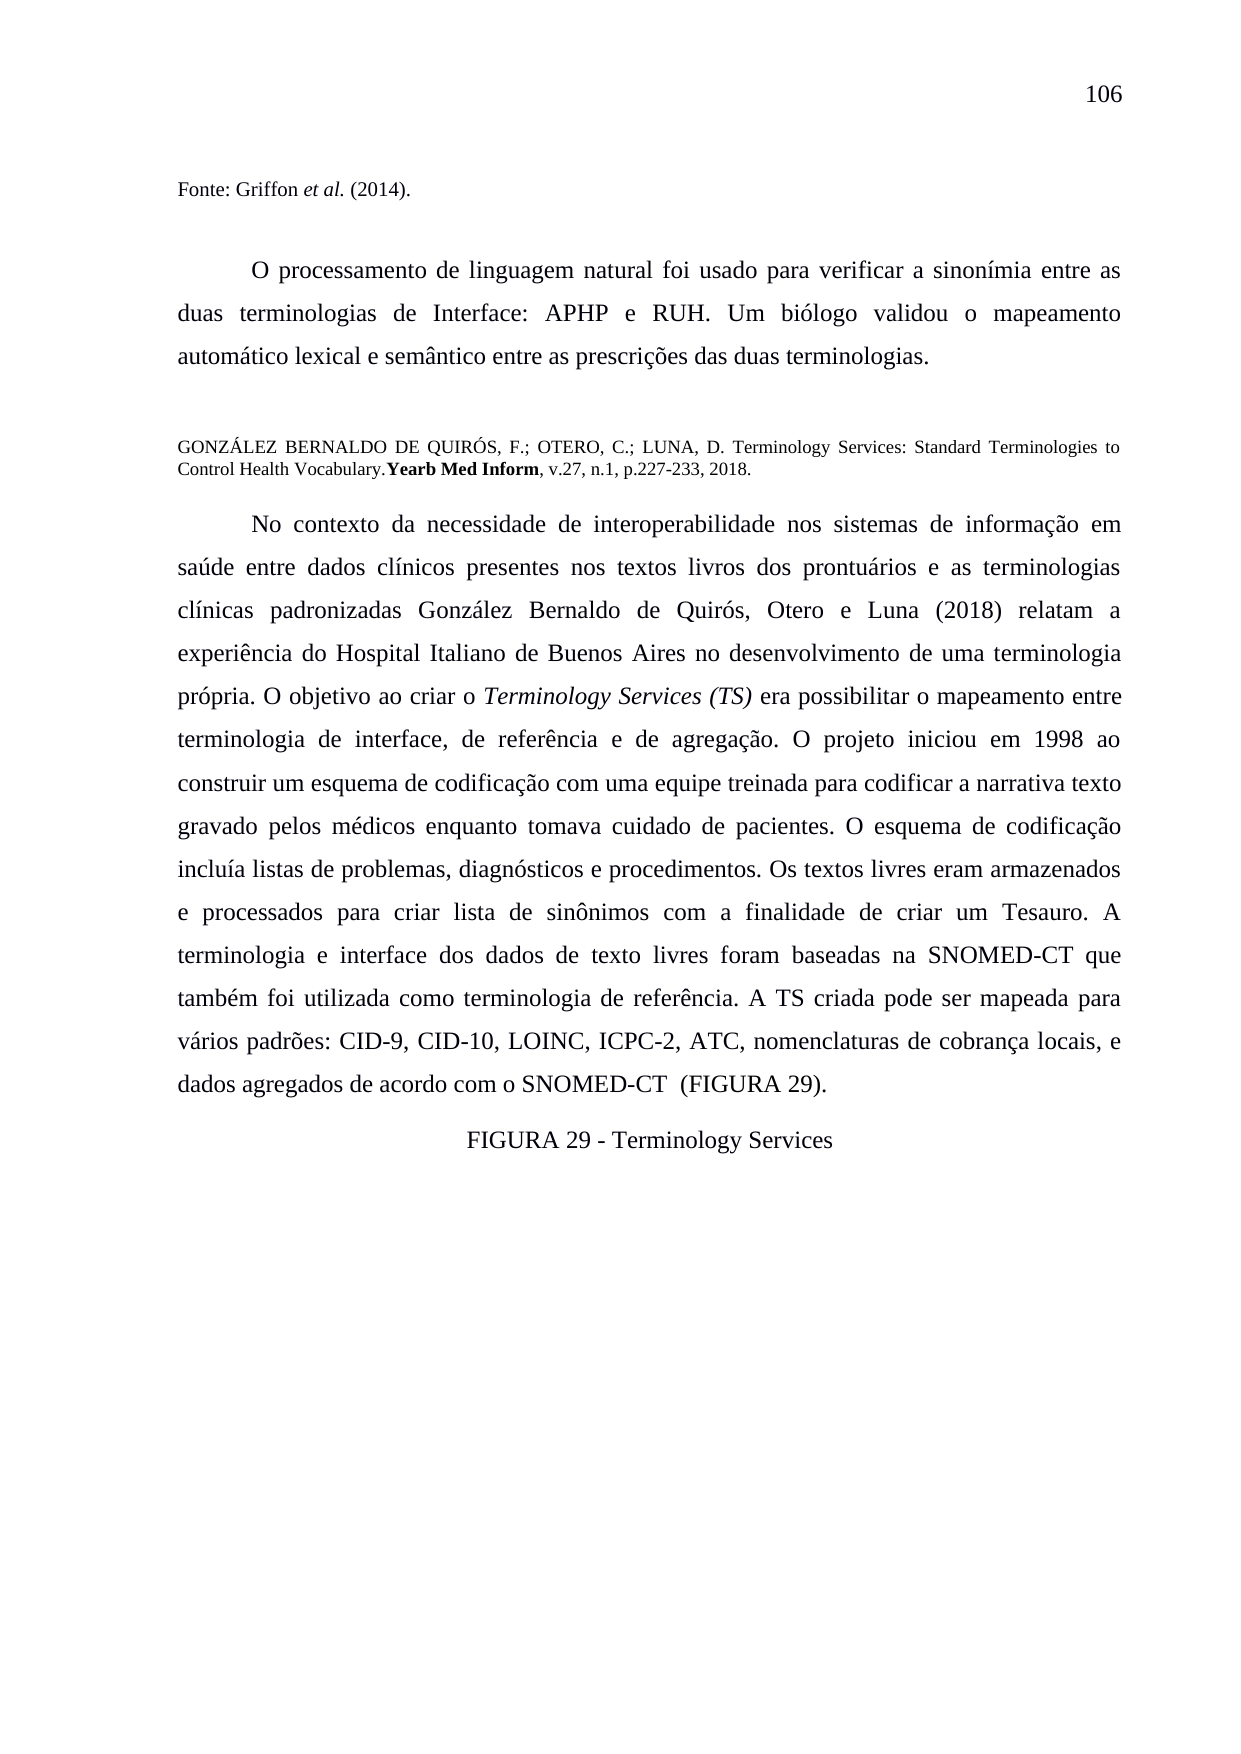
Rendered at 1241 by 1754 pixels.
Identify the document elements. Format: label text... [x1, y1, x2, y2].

text O processamento de linguagem natural foi usado para verificar a sinonímia entre as duas terminologias de Interface: APHP e RUH. Um biólogo validou o mapeamento automático lexical e semântico entre as prescrições das duas terminologias. [177, 255, 1122, 370]
text Fonte: Griffon et al. (2014). [177, 177, 1122, 201]
text No contexto da necessidade de interoperabilidade nos sistemas de informação em saúde entre dados clínicos presentes nos textos livros dos prontuários e as terminologias clínicas padronizadas González Bernaldo de Quirós, Otero e Luna (2018) relatam a experiência do Hospital Italiano de Buenos Aires no desenvolvimento de uma terminologia própria. O objetivo ao criar o Terminology Services (TS) era possibilitar o mapeamento entre terminologia de interface, de referência e de agregação. O projeto iniciou em 1998 ao construir um esquema de codificação com uma equipe treinada para codificar a narrativa texto gravado pelos médicos enquanto tomava cuidado de pacientes. O esquema de codificação incluía listas de problemas, diagnósticos e procedimentos. Os textos livres eram armazenados e processados para criar lista de sinônimos com a finalidade de criar um Tesauro. A terminologia e interface dos dados de texto livres foram baseadas na SNOMED-CT que também foi utilizada como terminologia de referência. A TS criada pode ser mapeada para vários padrões: CID-9, CID-10, LOINC, ICPC-2, ATC, nomenclaturas de cobrança locais, e dados agregados de acordo com o SNOMED-CT (FIGURA 29). [177, 509, 1122, 1098]
text GONZÁLEZ BERNALDO DE QUIRÓS, F.; OTERO, C.; LUNA, D. Terminology Services: Standard Terminologies to Control Health Vocabulary.Yearb Med Inform, v.27, n.1, p.227-233, 2018. [177, 436, 1122, 479]
